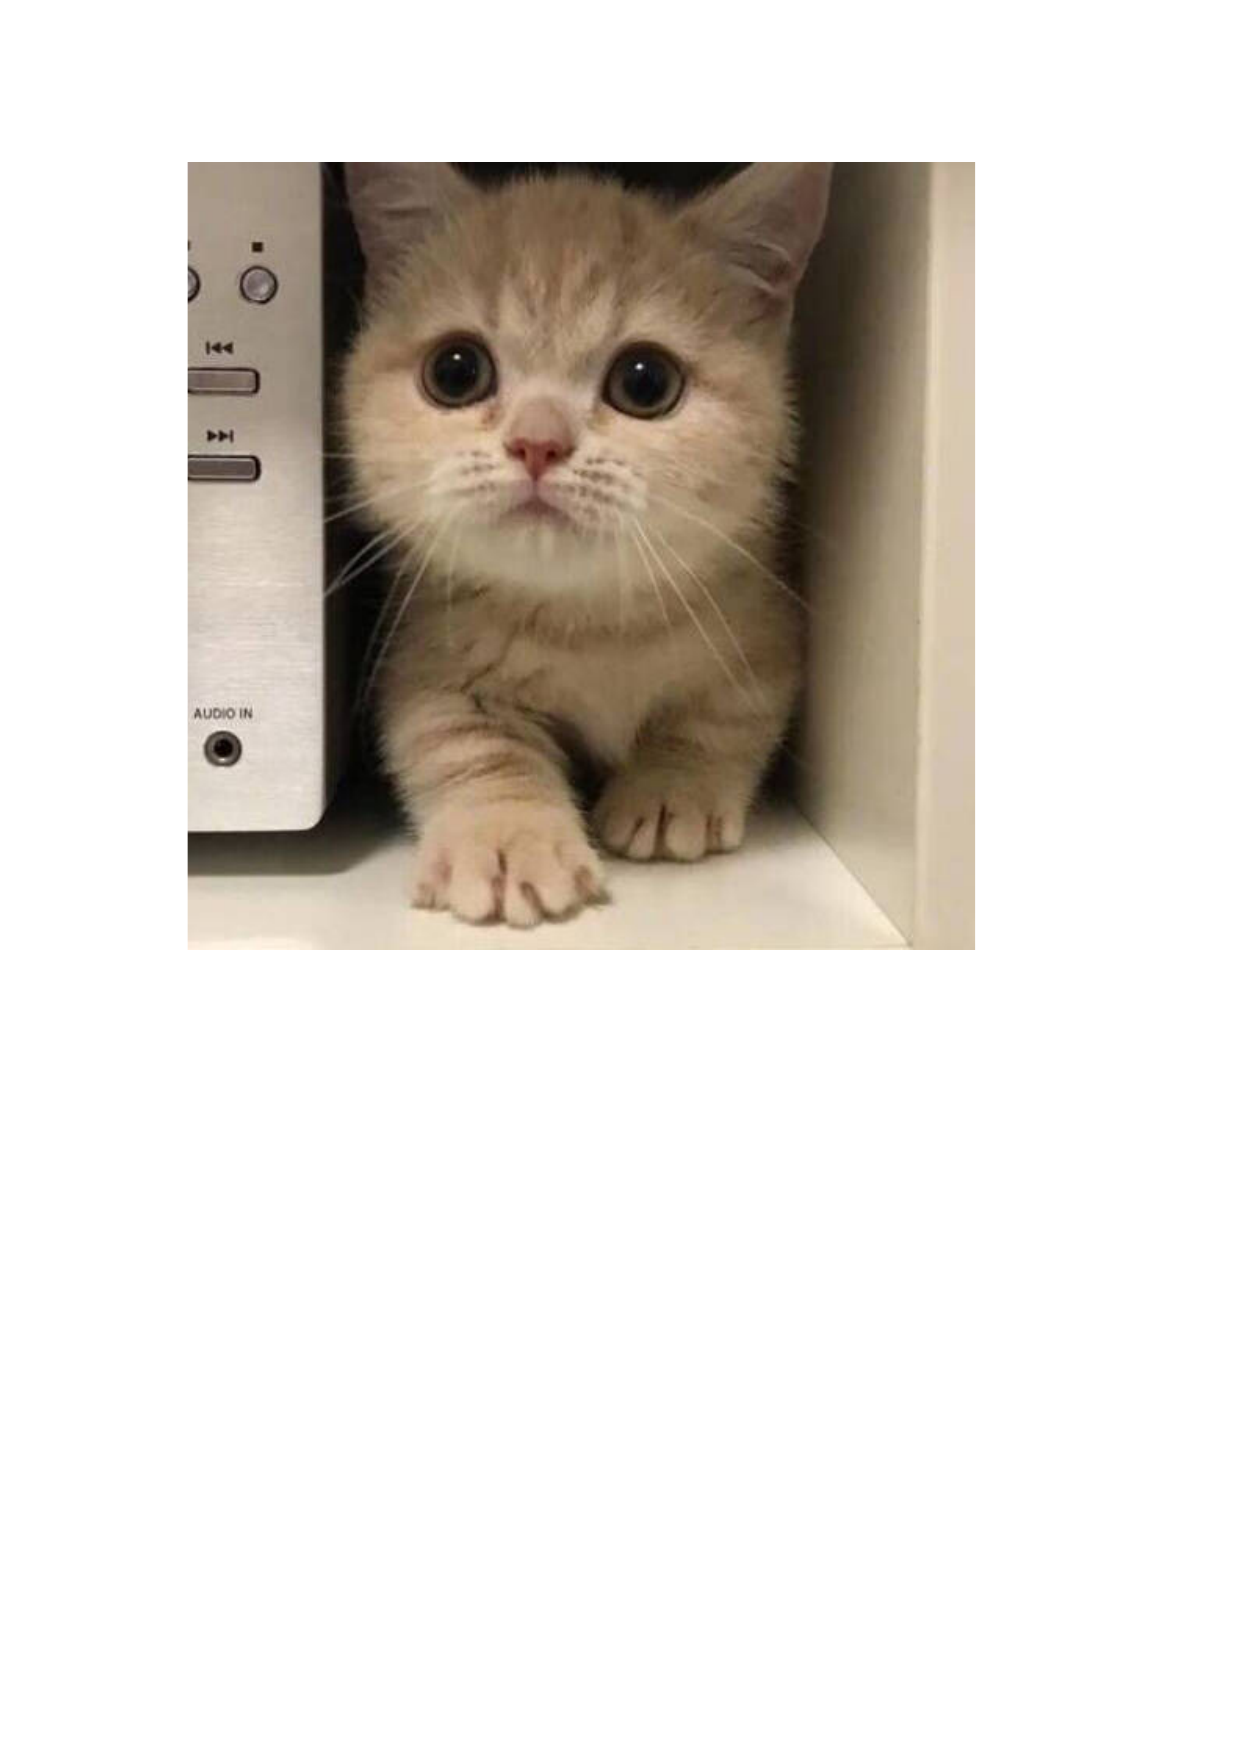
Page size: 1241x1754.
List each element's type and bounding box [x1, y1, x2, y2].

picture [187, 162, 976, 950]
